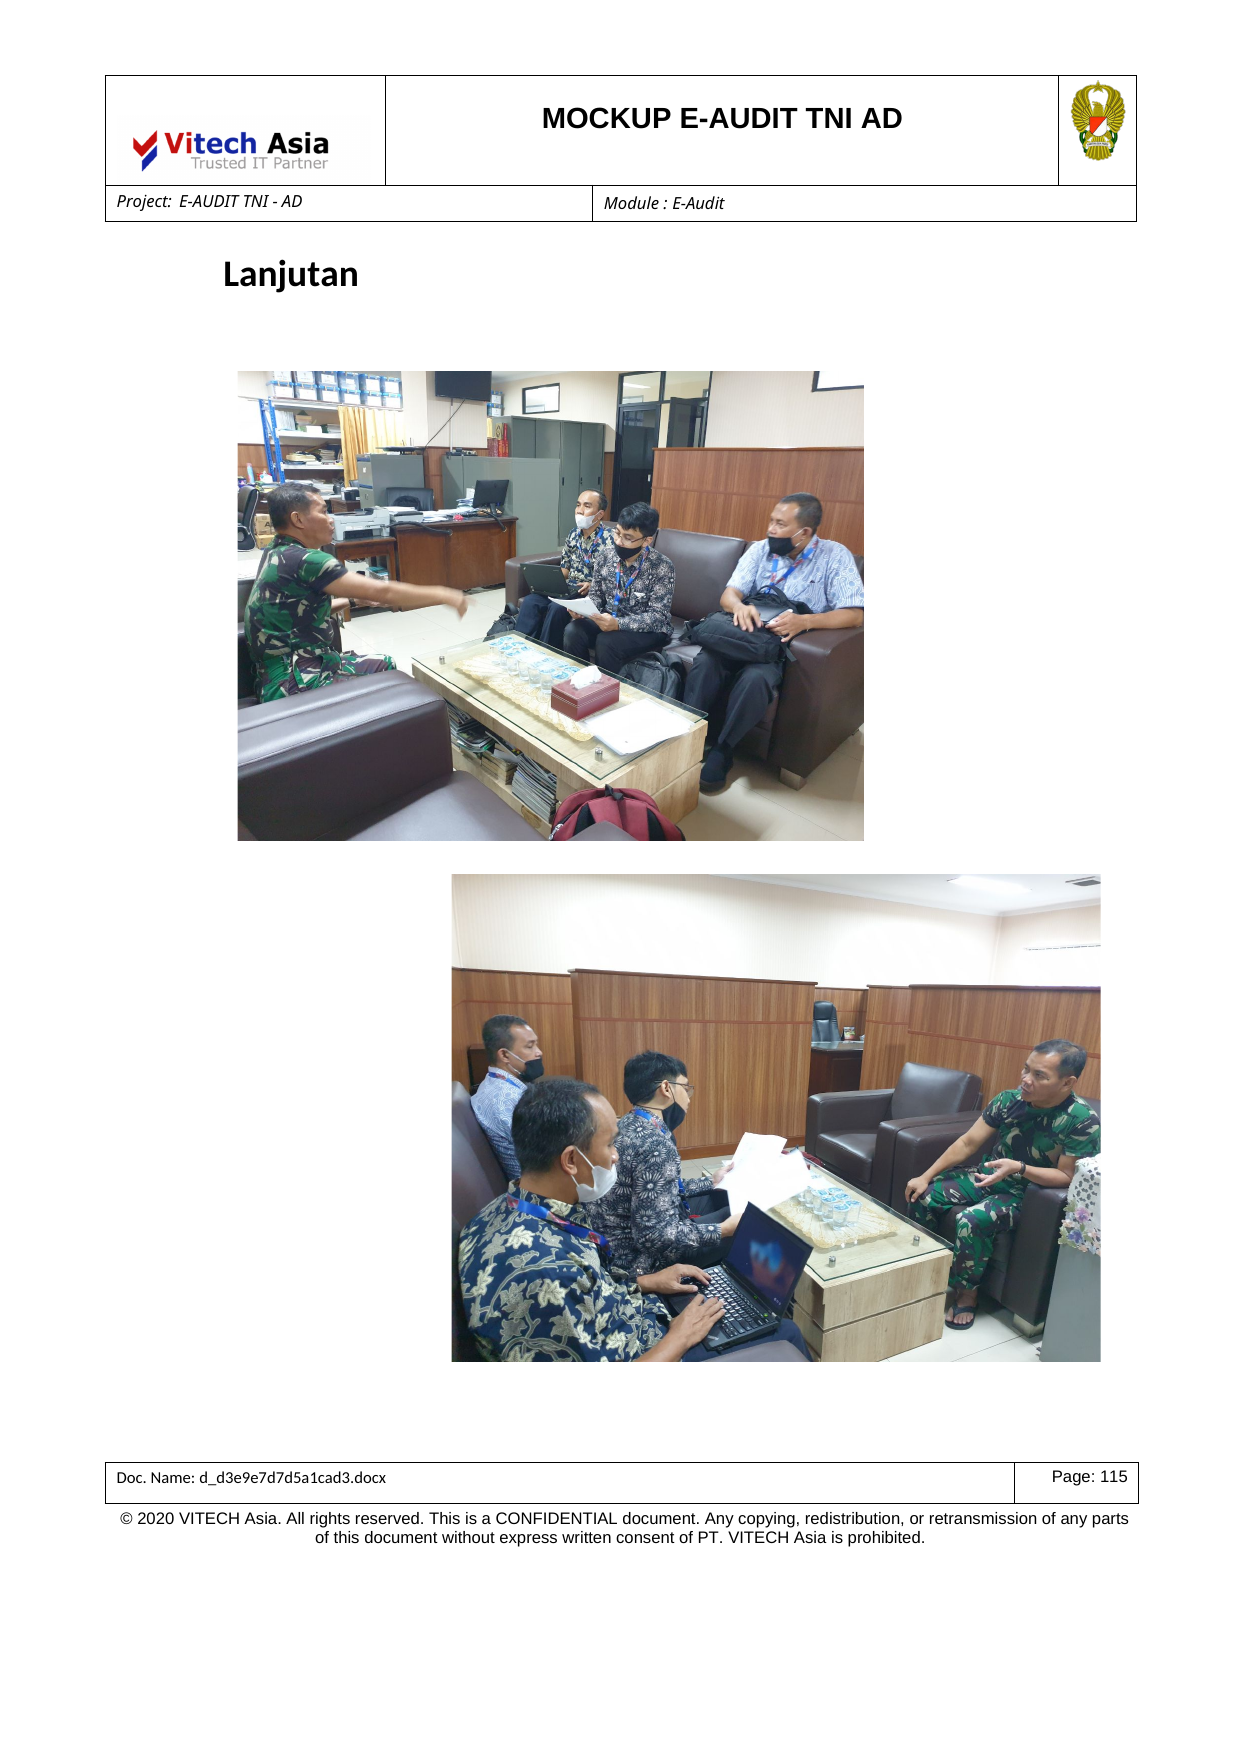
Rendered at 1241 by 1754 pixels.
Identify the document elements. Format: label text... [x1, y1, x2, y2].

picture [451, 874, 1101, 1362]
picture [1063, 77, 1132, 164]
picture [116, 115, 372, 185]
text Lanjutan [223, 250, 1135, 296]
picture [237, 371, 864, 841]
